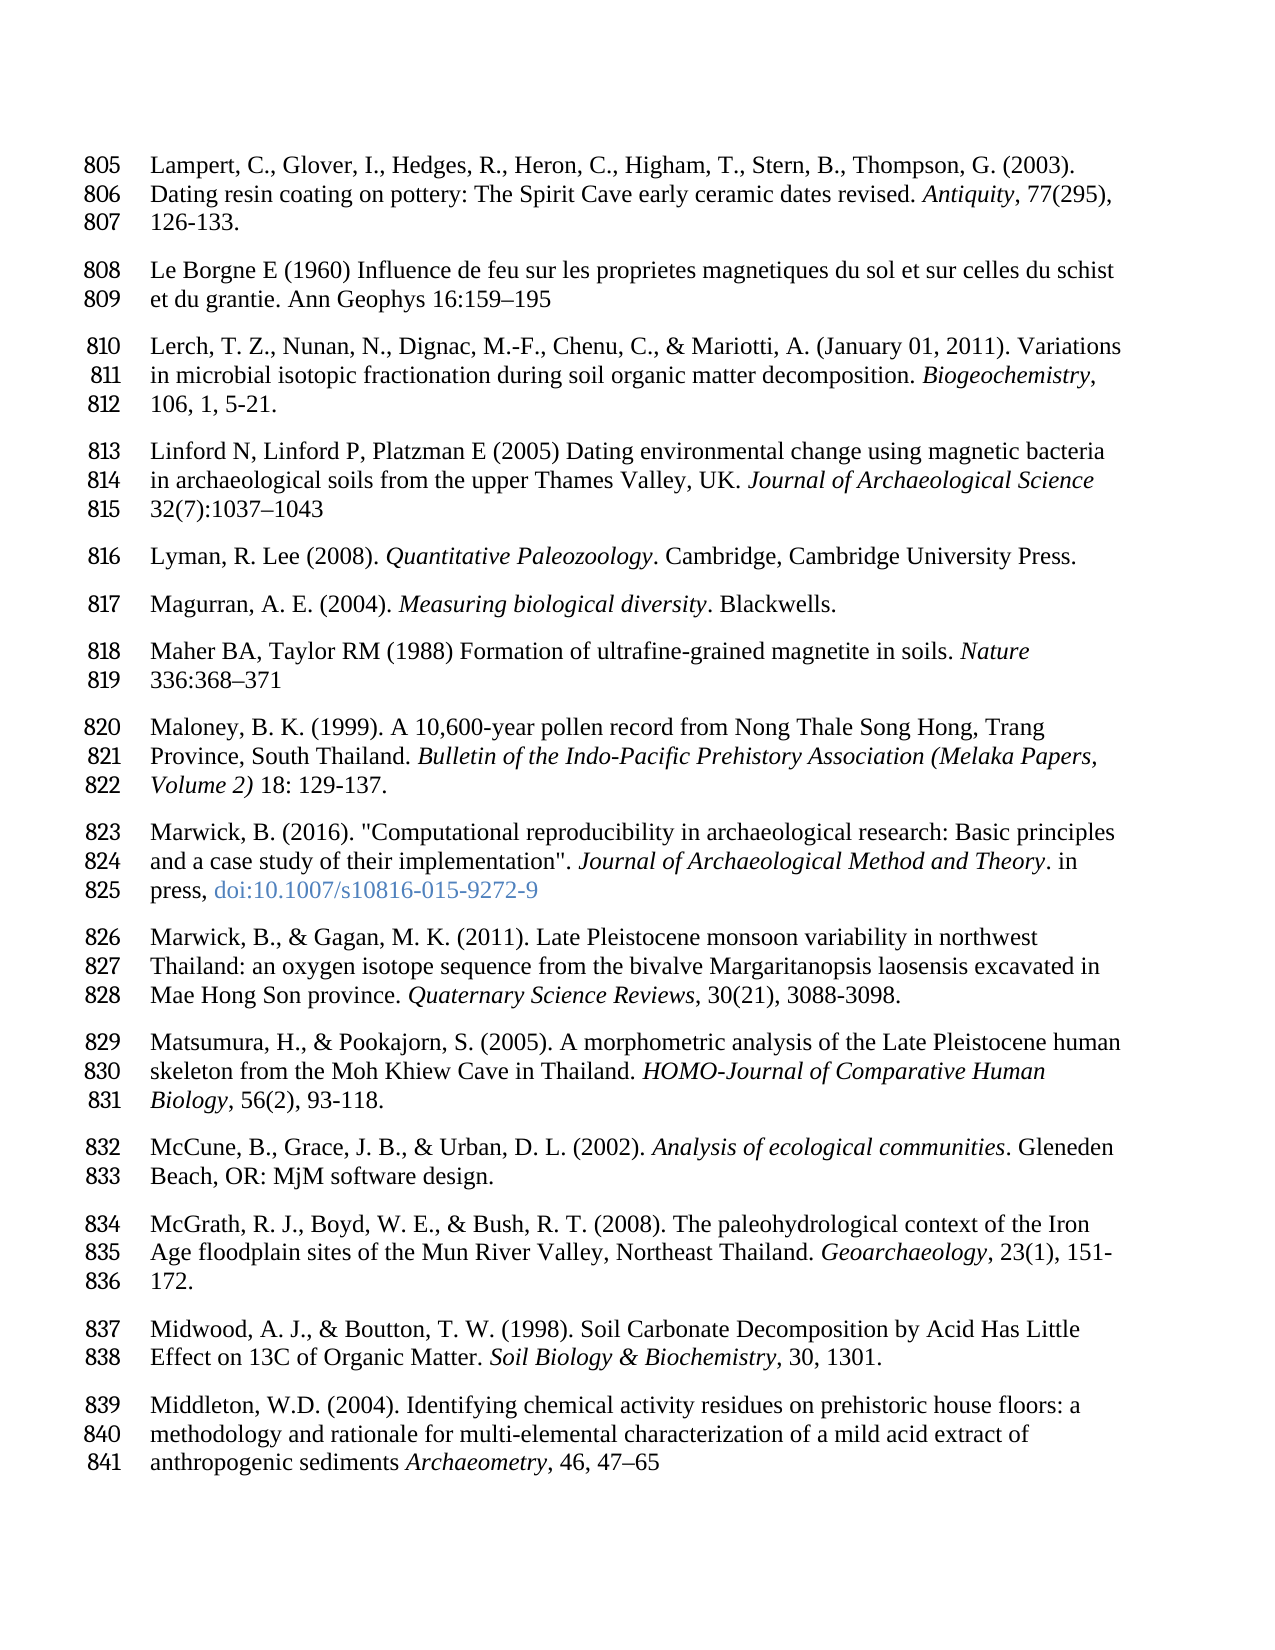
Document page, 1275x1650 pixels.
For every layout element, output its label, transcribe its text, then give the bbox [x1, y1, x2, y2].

text Magurran, A. E. (2004). Measuring biological diversity. Blackwells. [150, 589, 1125, 617]
text Marwick, B. (2016). "Computational reproducibility in archaeological research: Basic principles and a case study of their implementation". Journal of Archaeological Method and Theory. in press, doi:10.1007/s10816-015-9272-9 [150, 817, 1125, 904]
text Lyman, R. Lee (2008). Quantitative Paleozoology. Cambridge, Cambridge University Press. [150, 541, 1125, 570]
text Linford N, Linford P, Platzman E (2005) Dating environmental change using magnetic bacteria in archaeological soils from the upper Thames Valley, UK. Journal of Archaeological Science 32(7):1037–1043 [150, 436, 1125, 522]
text Lerch, T. Z., Nunan, N., Dignac, M.-F., Chenu, C., & Mariotti, A. (January 01, 2011). Variations in microbial isotopic fractionation during soil organic matter decomposition. Biogeochemistry, 106, 1, 5-21. [150, 331, 1125, 417]
text McCune, B., Grace, J. B., & Urban, D. L. (2002). Analysis of ecological communities. Gleneden Beach, OR: MjM software design. [150, 1132, 1125, 1190]
text Marwick, B., & Gagan, M. K. (2011). Late Pleistocene monsoon variability in northwest Thailand: an oxygen isotope sequence from the bivalve Margaritanopsis laosensis excavated in Mae Hong Son province. Quaternary Science Reviews, 30(21), 3088-3098. [150, 922, 1125, 1009]
text Maher BA, Taylor RM (1988) Formation of ultrafine-grained magnetite in soils. Nature 336:368–371 [150, 636, 1125, 694]
text Lampert, C., Glover, I., Hedges, R., Heron, C., Higham, T., Stern, B., Thompson, G. (2003). Dating resin coating on pottery: The Spirit Cave early ceramic dates revised. Antiquity, 77(295), 126-133. [150, 150, 1125, 236]
text McGrath, R. J., Boyd, W. E., & Bush, R. T. (2008). The paleohydrological context of the Iron Age floodplain sites of the Mun River Valley, Northeast Thailand. Geoarchaeology, 23(1), 151-172. [150, 1209, 1125, 1295]
text Matsumura, H., & Pookajorn, S. (2005). A morphometric analysis of the Late Pleistocene human skeleton from the Moh Khiew Cave in Thailand. HOMO-Journal of Comparative Human Biology, 56(2), 93-118. [150, 1027, 1125, 1114]
text Le Borgne E (1960) Influence de feu sur les proprietes magnetiques du sol et sur celles du schist et du grantie. Ann Geophys 16:159–195 [150, 255, 1125, 312]
text Maloney, B. K. (1999). A 10,600-year pollen record from Nong Thale Song Hong, Trang Province, South Thailand. Bulletin of the Indo-Pacific Prehistory Association (Melaka Papers, Volume 2) 18: 129-137. [150, 712, 1125, 799]
text Middleton, W.D. (2004). Identifying chemical activity residues on prehistoric house floors: a methodology and rationale for multi-elemental characterization of a mild acid extract of anthropogenic sediments Archaeometry, 46, 47–65 [150, 1390, 1125, 1476]
text Midwood, A. J., & Boutton, T. W. (1998). Soil Carbonate Decomposition by Acid Has Little Effect on 13C of Organic Matter. Soil Biology & Biochemistry, 30, 1301. [150, 1314, 1125, 1371]
